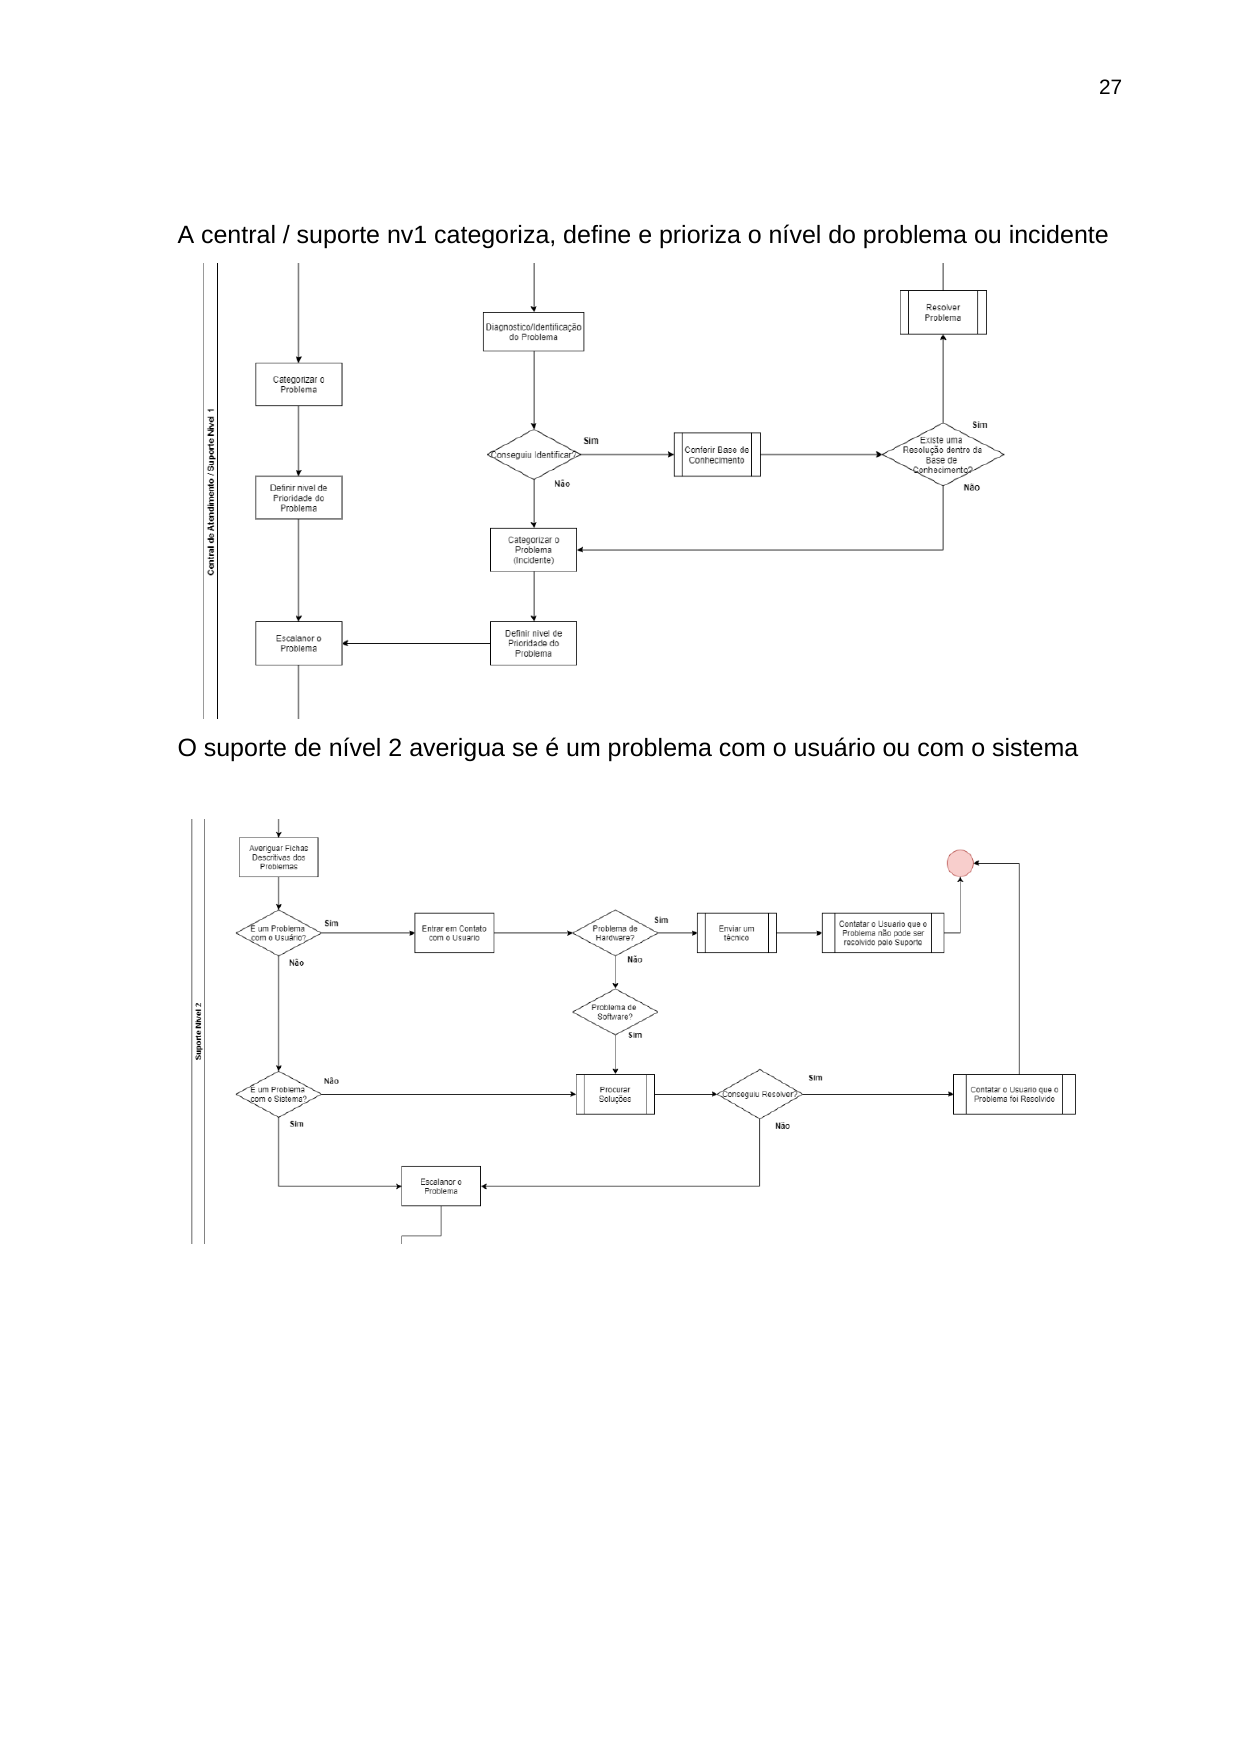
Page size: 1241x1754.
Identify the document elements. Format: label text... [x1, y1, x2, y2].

text A central / suporte nv1 categoriza, define e prioriza o nível do problema ou incidente [177, 220, 1122, 249]
text O suporte de nível 2 averigua se é um problema com o usuário ou com o sistema [177, 733, 1122, 762]
picture [177, 819, 1123, 1244]
picture [177, 263, 1213, 719]
